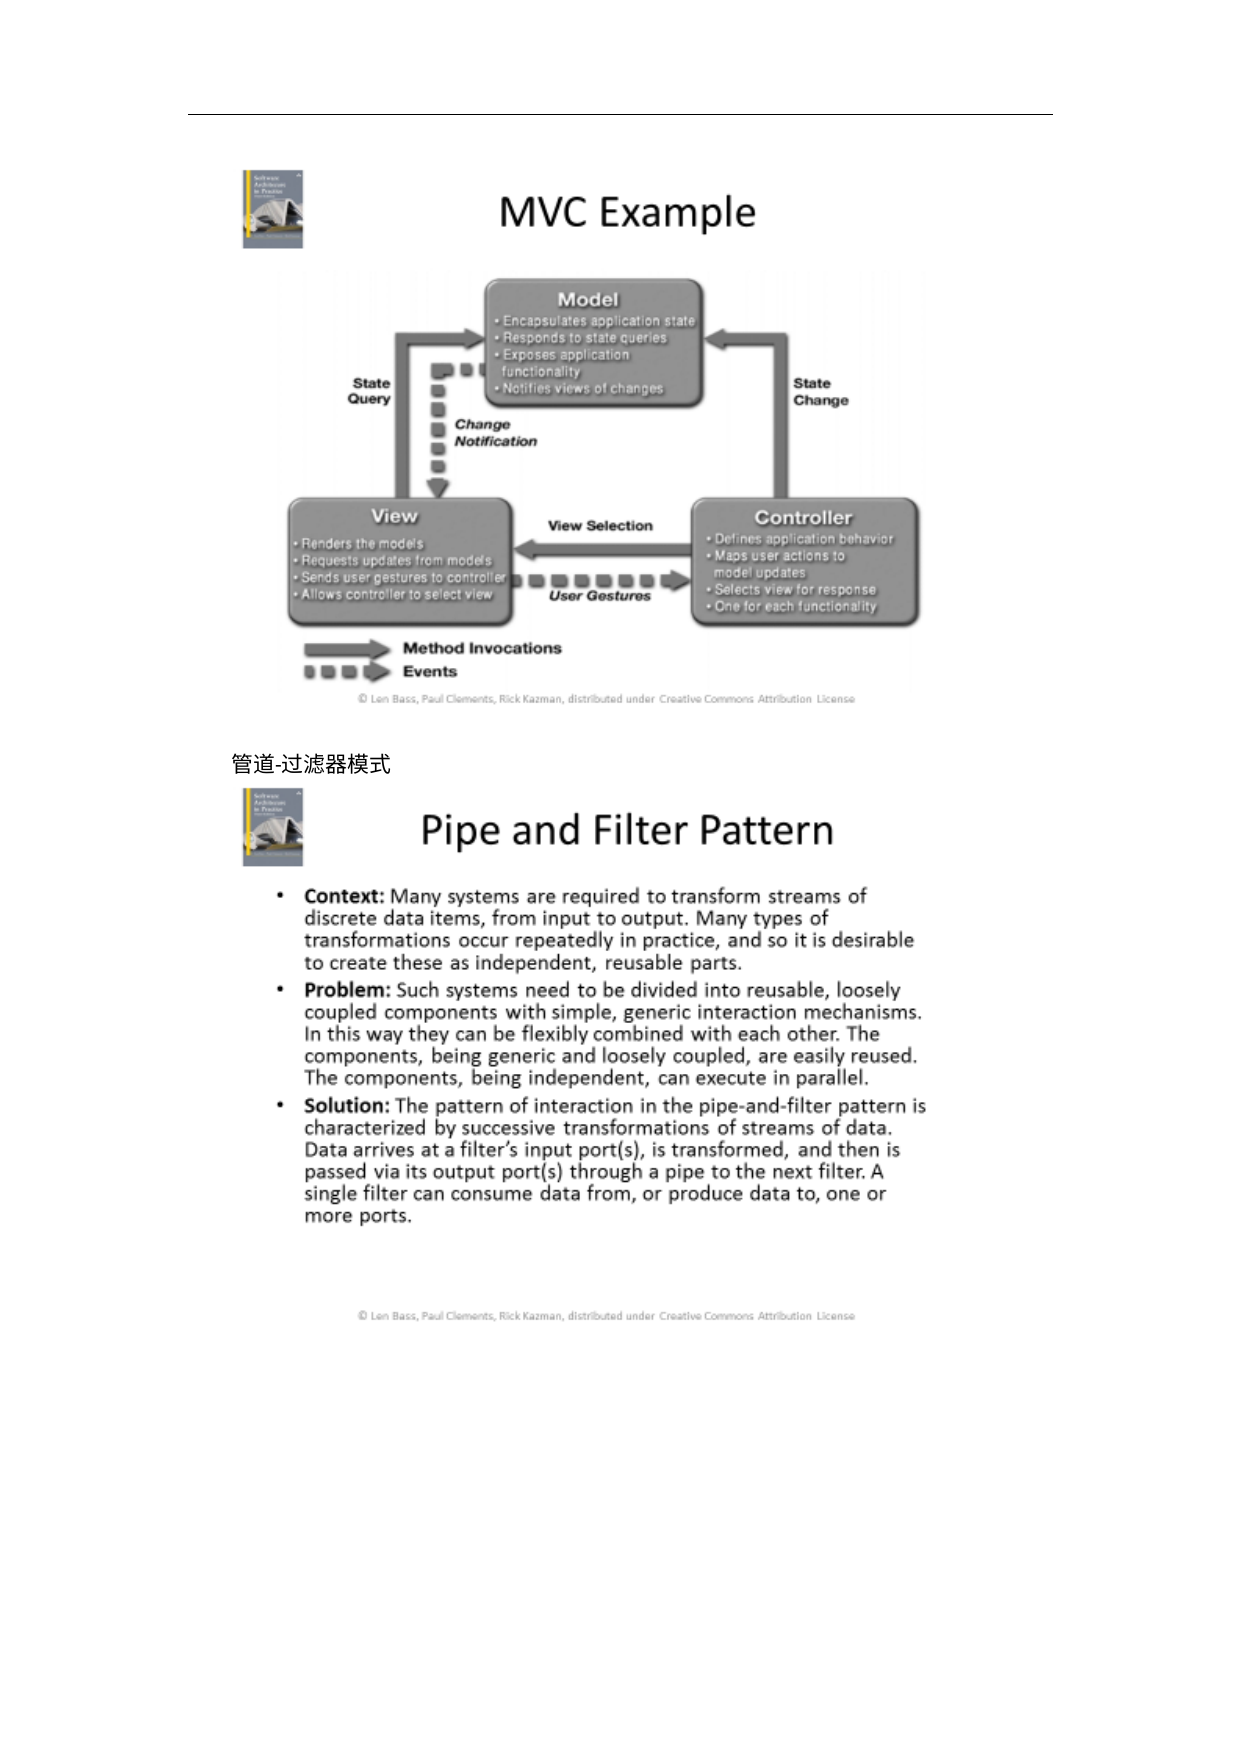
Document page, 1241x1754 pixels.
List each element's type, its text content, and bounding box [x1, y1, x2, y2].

picture [231, 162, 982, 725]
picture [231, 779, 982, 1342]
text 管道-过滤器模式 [187, 747, 1053, 779]
